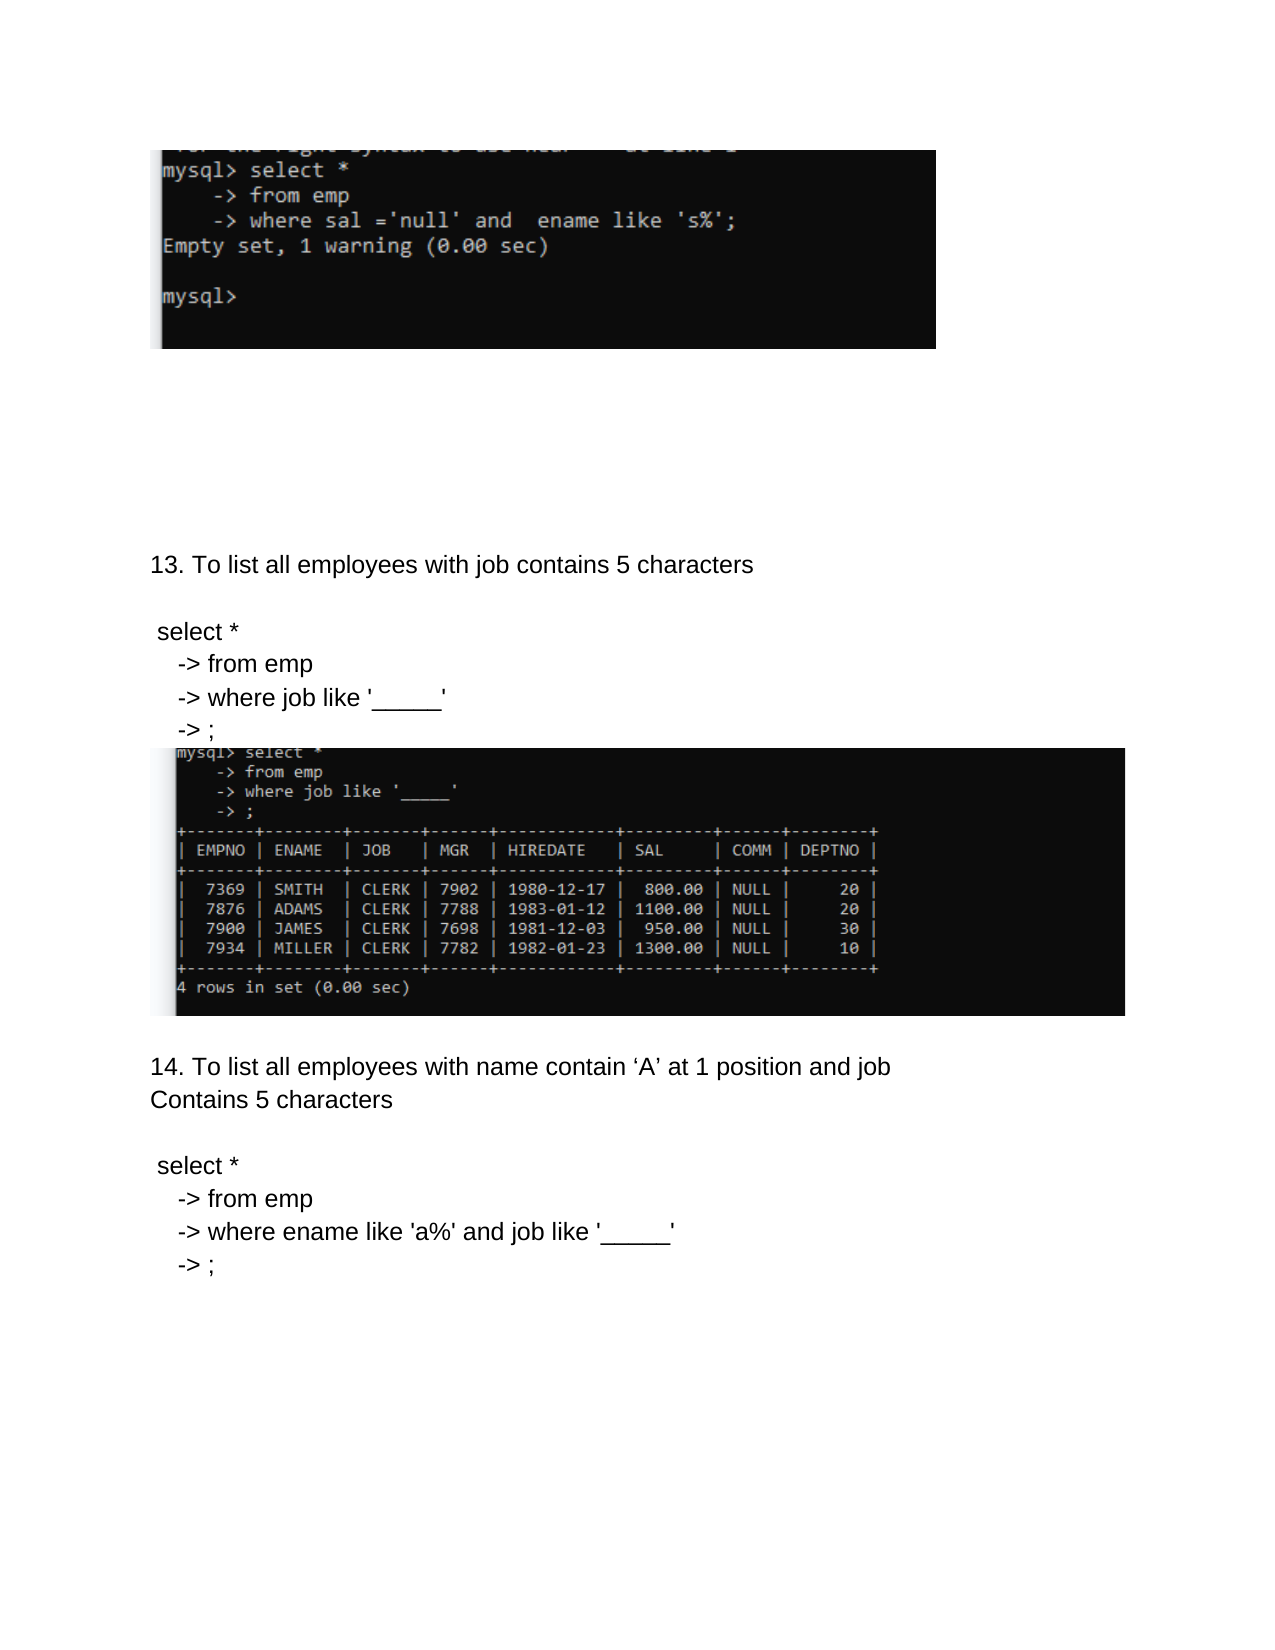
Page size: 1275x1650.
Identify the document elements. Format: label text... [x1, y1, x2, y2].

text 13. To list all employees with job contains 5 characters [150, 550, 1125, 579]
text -> from emp [150, 649, 1125, 678]
picture [150, 150, 936, 349]
text select * [150, 1151, 1125, 1180]
text -> from emp [150, 1184, 1125, 1213]
text 14. To list all employees with name contain ‘A’ at 1 position and job [150, 1052, 1125, 1081]
text -> ; [150, 1250, 1125, 1279]
text -> ; [150, 716, 1125, 744]
text -> where ename like 'a%' and job like '_____' [150, 1217, 1125, 1246]
text Contains 5 characters [150, 1085, 1125, 1114]
text -> where job like '_____' [150, 682, 1125, 711]
text select * [150, 616, 1125, 645]
picture [150, 748, 1125, 1016]
